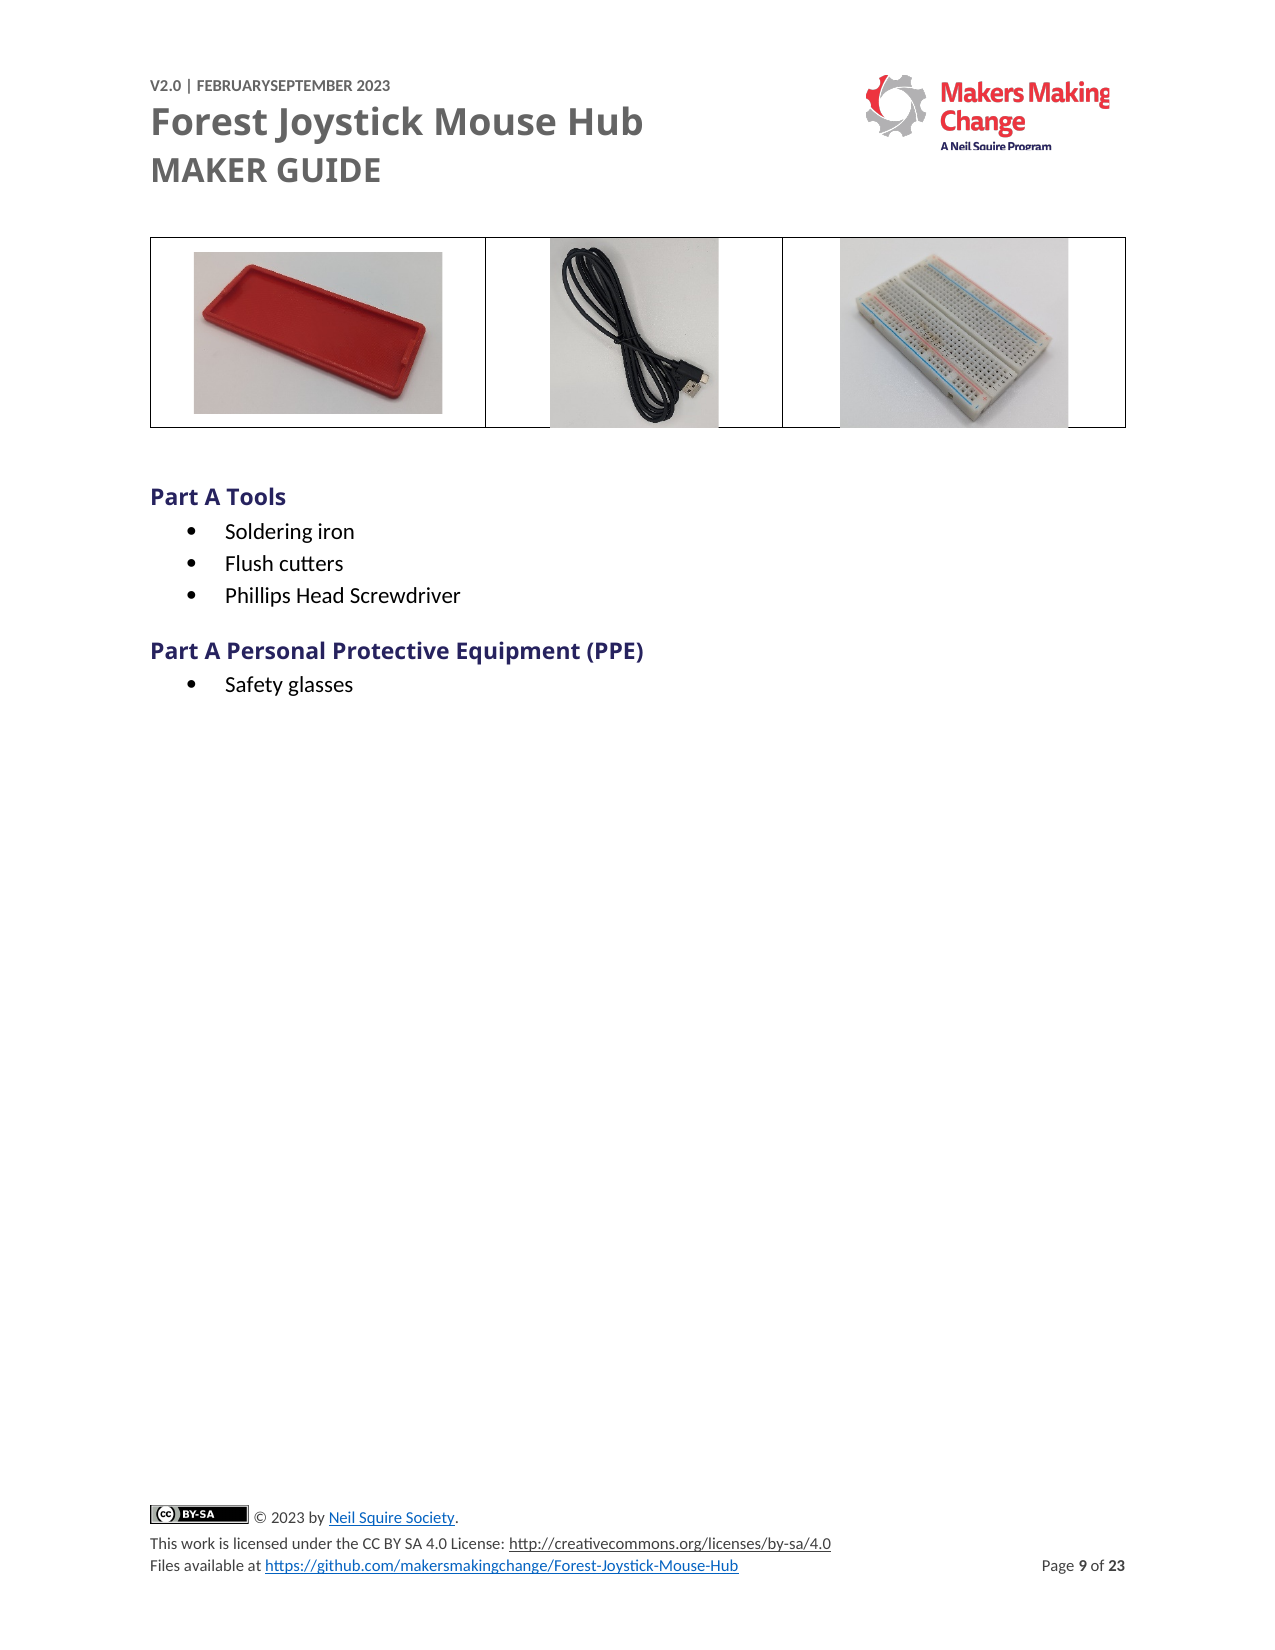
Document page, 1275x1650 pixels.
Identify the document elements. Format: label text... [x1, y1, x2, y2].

picture [865, 75, 1110, 151]
list Safety glasses [187, 671, 1125, 698]
table_cell [719, 238, 782, 427]
table_cell [486, 238, 550, 427]
picture [550, 238, 719, 428]
picture [193, 252, 443, 414]
picture [840, 238, 1069, 428]
picture [150, 1505, 249, 1524]
table_cell [1069, 238, 1125, 427]
table_cell [151, 238, 485, 427]
subtitle Part A Tools [150, 481, 1125, 512]
subtitle Part A Personal Protective Equipment (PPE) [150, 634, 1125, 666]
table_cell [783, 238, 840, 427]
list Flush cutters [187, 549, 1125, 577]
list Soldering iron [187, 517, 1125, 545]
list Phillips Head Screwdriver [187, 582, 1125, 609]
